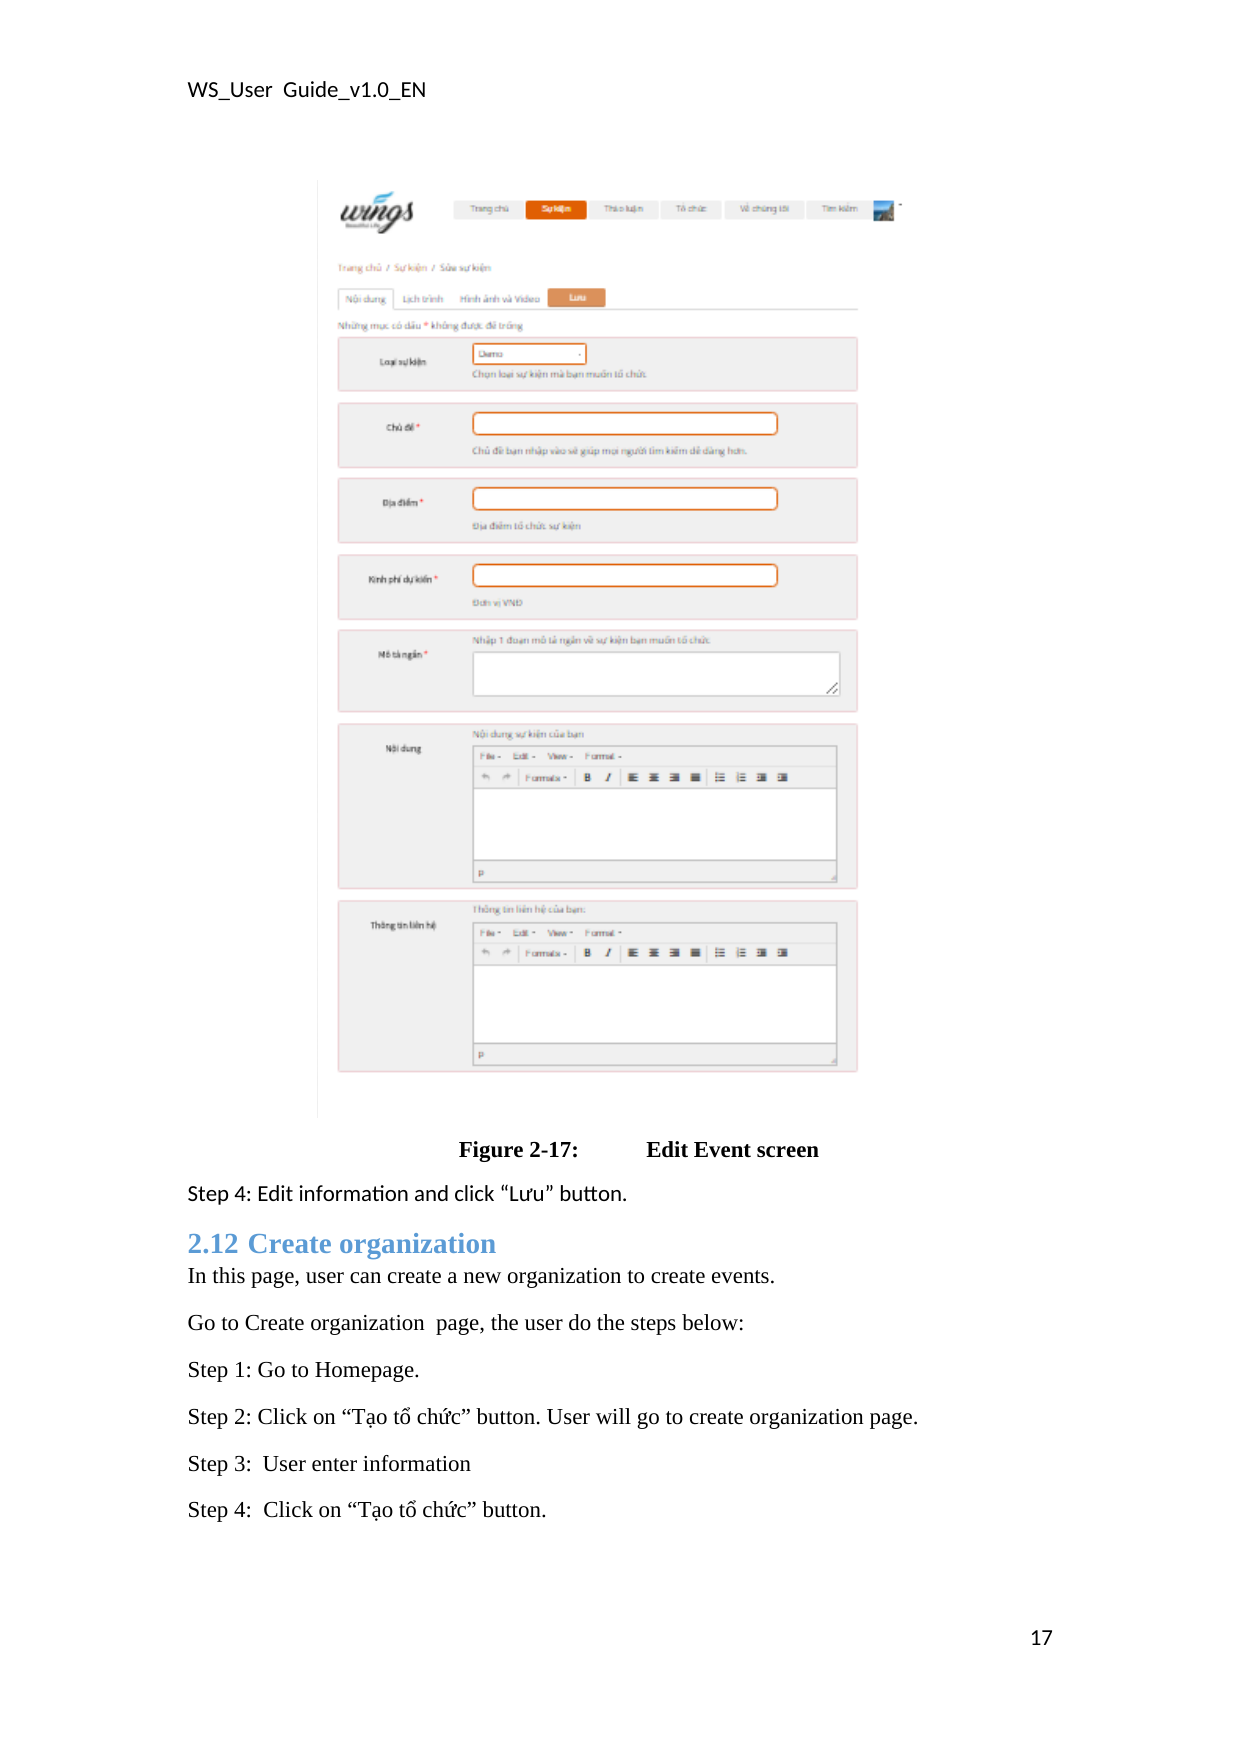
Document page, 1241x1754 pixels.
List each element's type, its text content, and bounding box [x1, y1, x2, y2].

text Step 2: Click on “Tạo tổ chức” button. User will go to create organization page. [187, 1403, 1053, 1429]
text In this page, user can create a new organization to create events. [187, 1262, 1053, 1288]
text Edit Event screen [225, 1136, 1053, 1163]
text Go to Create organization page, the user do the steps below: [187, 1309, 1053, 1335]
text Step 3: User enter information [187, 1449, 1053, 1476]
text Step 1: Go to Homepage. [187, 1356, 1053, 1382]
text Step 4: Edit information and click “Lưu” button. [187, 1179, 1053, 1207]
picture [317, 180, 924, 1118]
subtitle Create organization [187, 1226, 1053, 1259]
text Step 4: Click on “Tạo tổ chức” button. [187, 1496, 1053, 1523]
